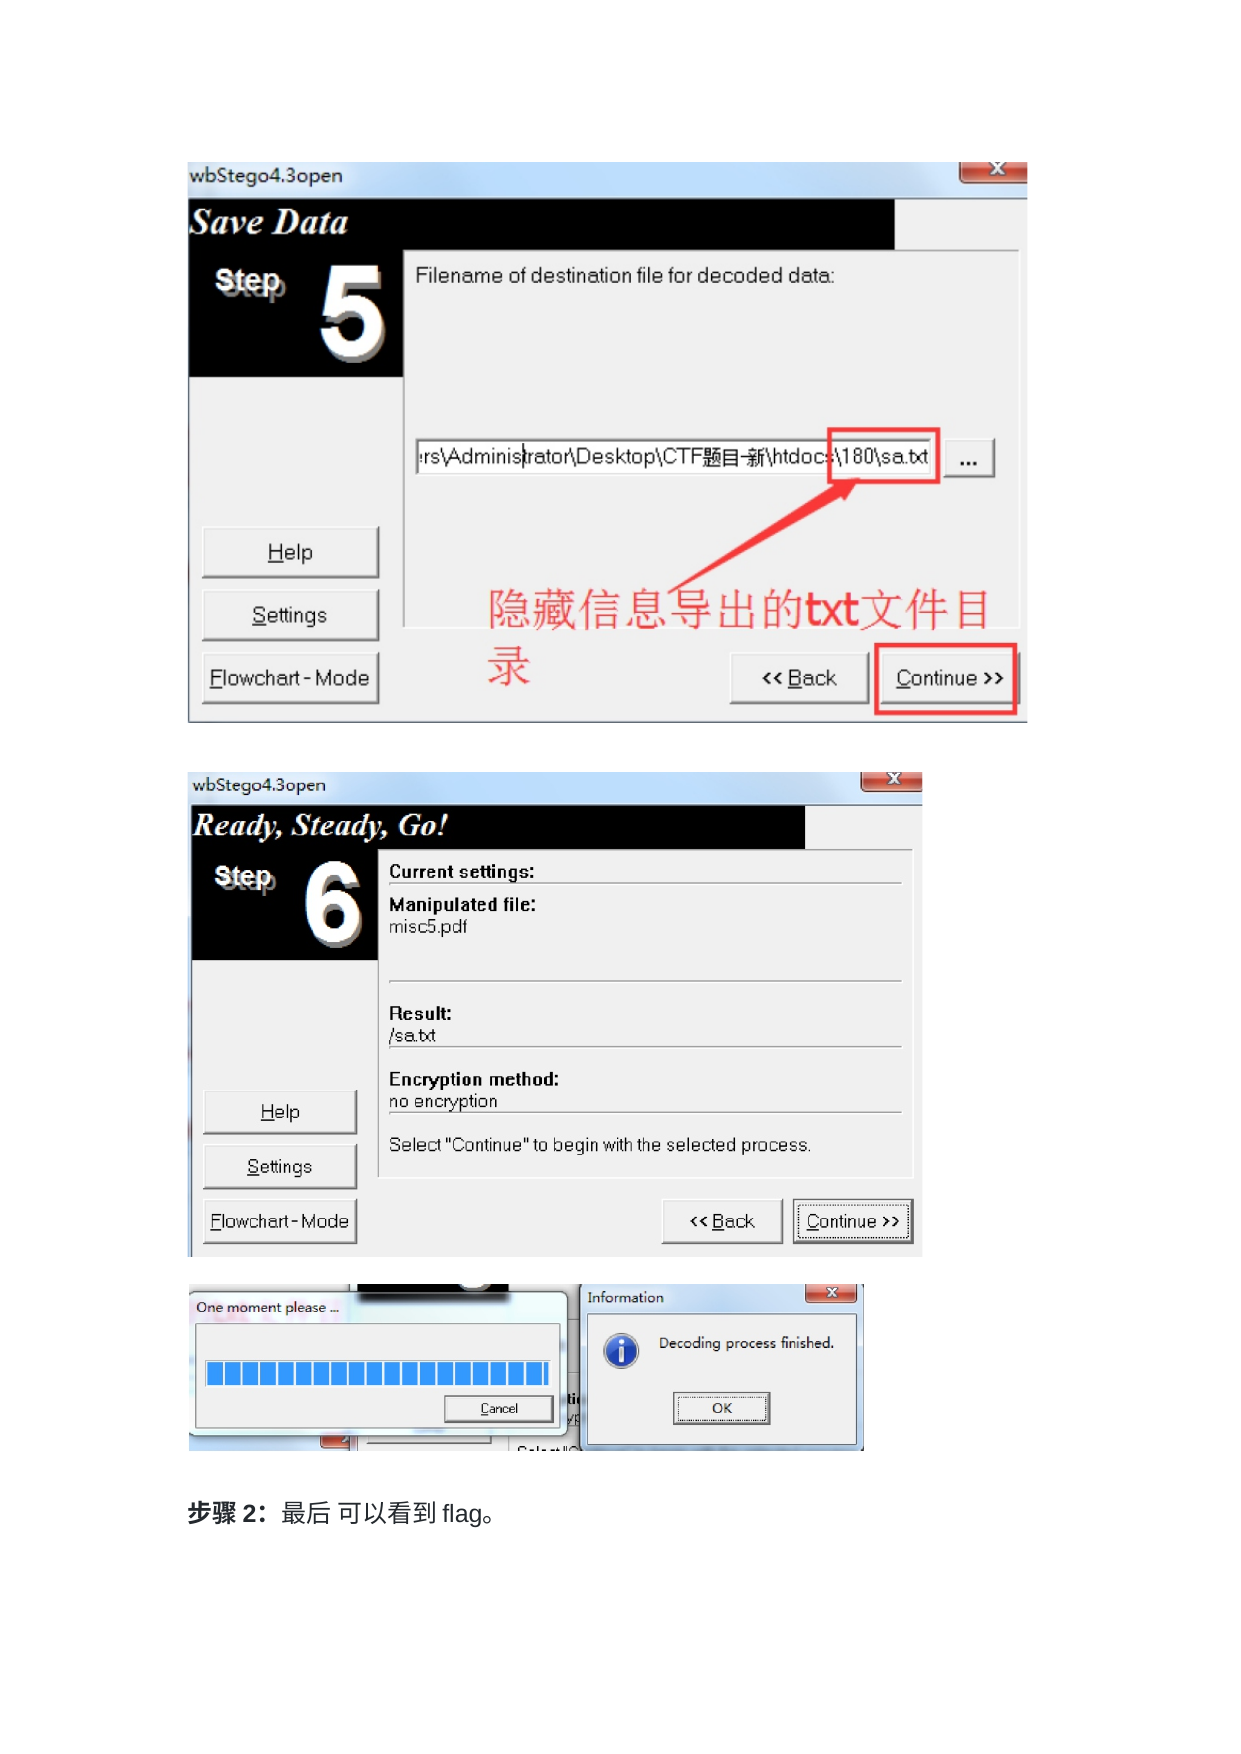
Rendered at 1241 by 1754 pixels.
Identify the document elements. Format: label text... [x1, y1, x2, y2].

picture [187, 772, 923, 1257]
picture [187, 162, 1028, 723]
picture [187, 1284, 864, 1452]
